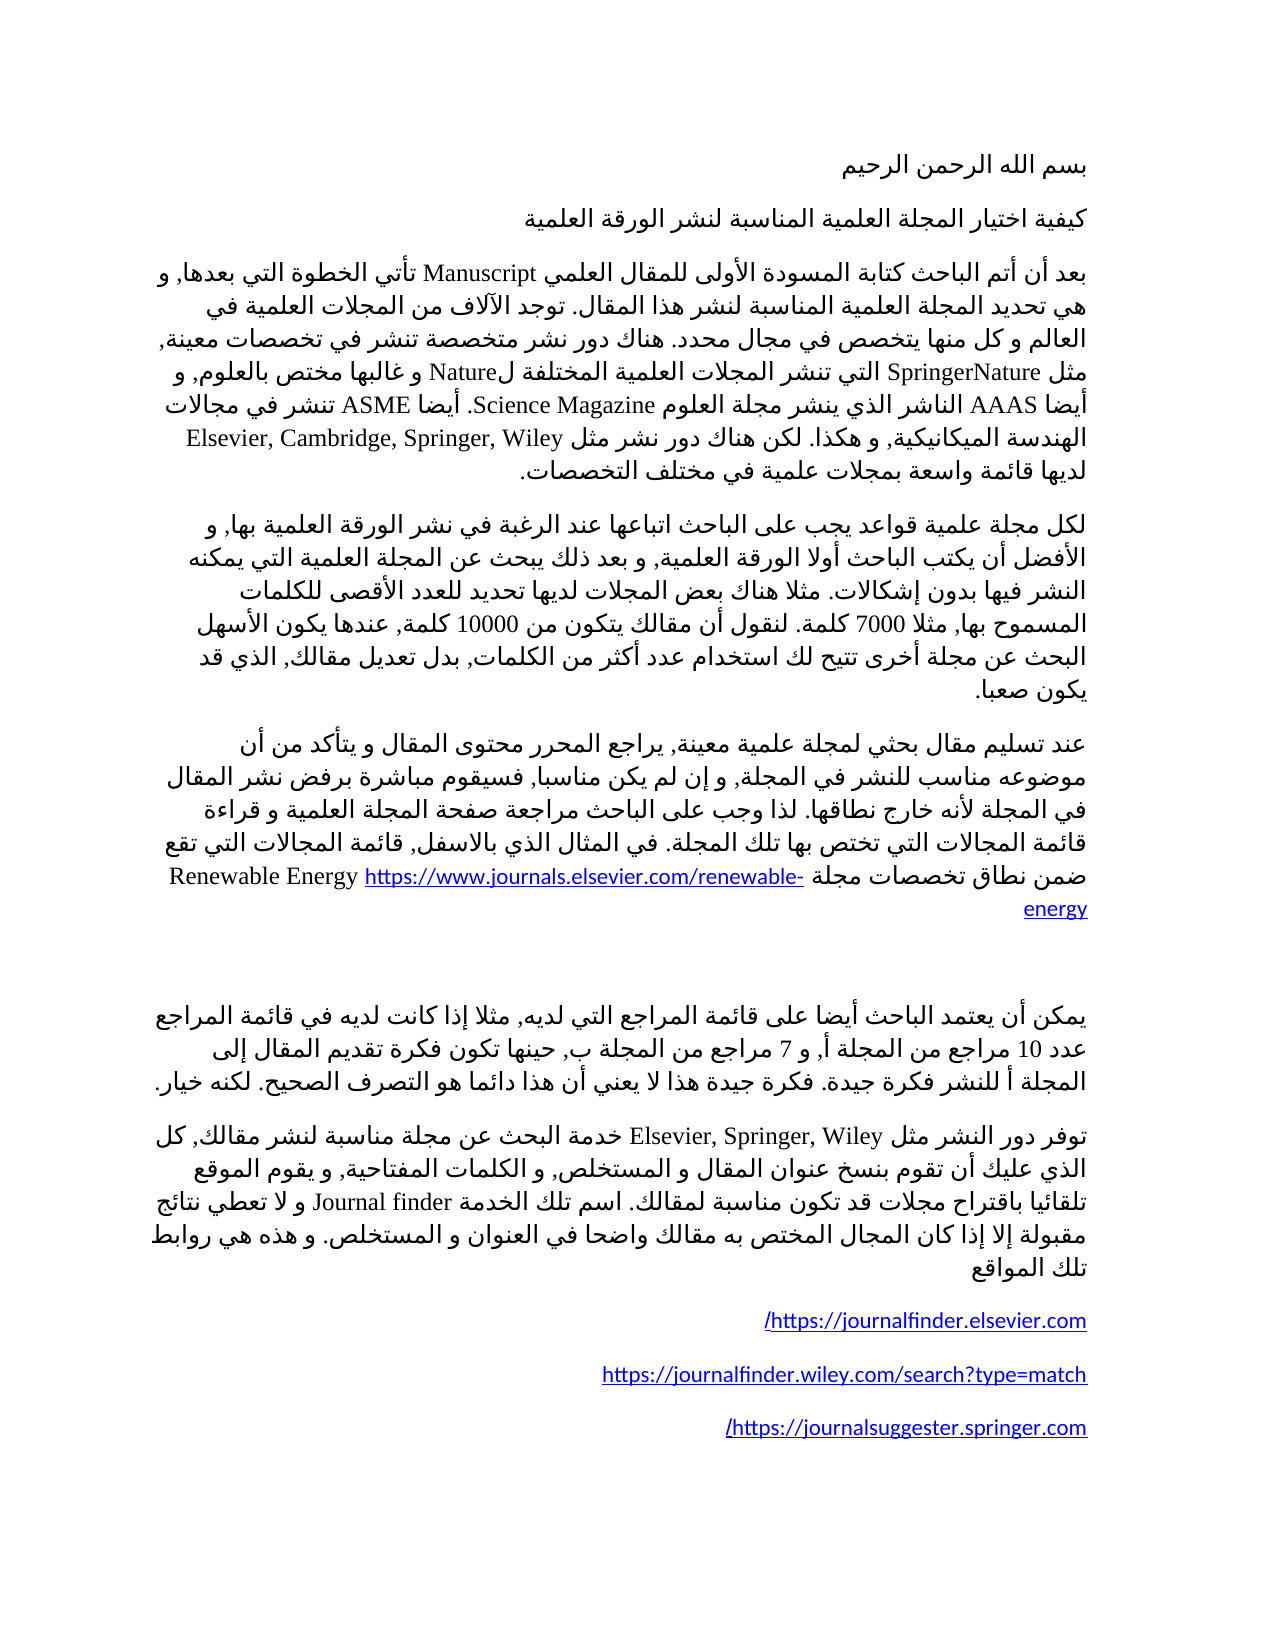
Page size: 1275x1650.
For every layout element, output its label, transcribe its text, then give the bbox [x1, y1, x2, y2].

text https://journalfinder.elsevier.com/ [150, 1307, 1087, 1335]
text https://journalsuggester.springer.com/ [150, 1413, 1087, 1441]
text عند تسليم مقال بحثي لمجلة علمية معينة, يراجع المحرر محتوى المقال و يتأكد من أن موضوعه مناسب للنشر في المجلة, و إن لم يكن مناسبا, فسيقوم مباشرة برفض نشر المقال في المجلة لأنه خارج نطاقها. لذا وجب على الباحث مراجعة صفحة المجلة العلمية و قراءة قائمة المجالات التي تختص بها تلك المجلة. في المثال الذي بالاسفل, قائمة المجالات التي تقع ضمن نطاق تخصصات مجلة Renewable Energy https://www.journals.elsevier.com/renewable-energy [150, 729, 1087, 922]
text توفر دور النشر مثل Elsevier, Springer, Wiley خدمة البحث عن مجلة مناسبة لنشر مقالك, كل الذي عليك أن تقوم بنسخ عنوان المقال و المستخلص, و الكلمات المفتاحية, و يقوم الموقع تلقائيا باقتراح مجلات قد تكون مناسبة لمقالك. اسم تلك الخدمة Journal finder و لا تعطي نتائج مقبولة إلا إذا كان المجال المختص به مقالك واضحا في العنوان و المستخلص. و هذه هي روابط تلك المواقع [150, 1121, 1087, 1282]
text بعد أن أتم الباحث كتابة المسودة الأولى للمقال العلمي Manuscript تأتي الخطوة التي بعدها, و هي تحديد المجلة العلمية المناسبة لنشر هذا المقال. توجد الآلاف من المجلات العلمية في العالم و كل منها يتخصص في مجال محدد. هناك دور نشر متخصصة تنشر في تخصصات معينة, مثل SpringerNature التي تنشر المجلات العلمية المختلفة لNature و غالبها مختص بالعلوم, و أيضا AAAS الناشر الذي ينشر مجلة العلوم Science Magazine. أيضا ASME تنشر في مجالات الهندسة الميكانيكية, و هكذا. لكن هناك دور نشر مثل Elsevier, Cambridge, Springer, Wiley لديها قائمة واسعة بمجلات علمية في مختلف التخصصات. [150, 258, 1087, 484]
text يمكن أن يعتمد الباحث أيضا على قائمة المراجع التي لديه, مثلا إذا كانت لديه في قائمة المراجع عدد 10 مراجع من المجلة أ, و 7 مراجع من المجلة ب, حينها تكون فكرة تقديم المقال إلى المجلة أ للنشر فكرة جيدة. فكرة جيدة هذا لا يعني أن هذا دائما هو التصرف الصحيح. لكنه خيار. [150, 1001, 1087, 1096]
text كيفية اختيار المجلة العلمية المناسبة لنشر الورقة العلمية [150, 204, 1087, 233]
text لكل مجلة علمية قواعد يجب على الباحث اتباعها عند الرغبة في نشر الورقة العلمية بها, و الأفضل أن يكتب الباحث أولا الورقة العلمية, و بعد ذلك يبحث عن المجلة العلمية التي يمكنه النشر فيها بدون إشكالات. مثلا هناك بعض المجلات لديها تحديد للعدد الأقصى للكلمات المسموح بها, مثلا 7000 كلمة. لنقول أن مقالك يتكون من 10000 كلمة, عندها يكون الأسهل البحث عن مجلة أخرى تتيح لك استخدام عدد أكثر من الكلمات, بدل تعديل مقالك, الذي قد يكون صعبا. [150, 510, 1087, 703]
text بسم الله الرحمن الرحيم [150, 150, 1087, 179]
text https://journalfinder.wiley.com/search?type=match [150, 1360, 1087, 1388]
